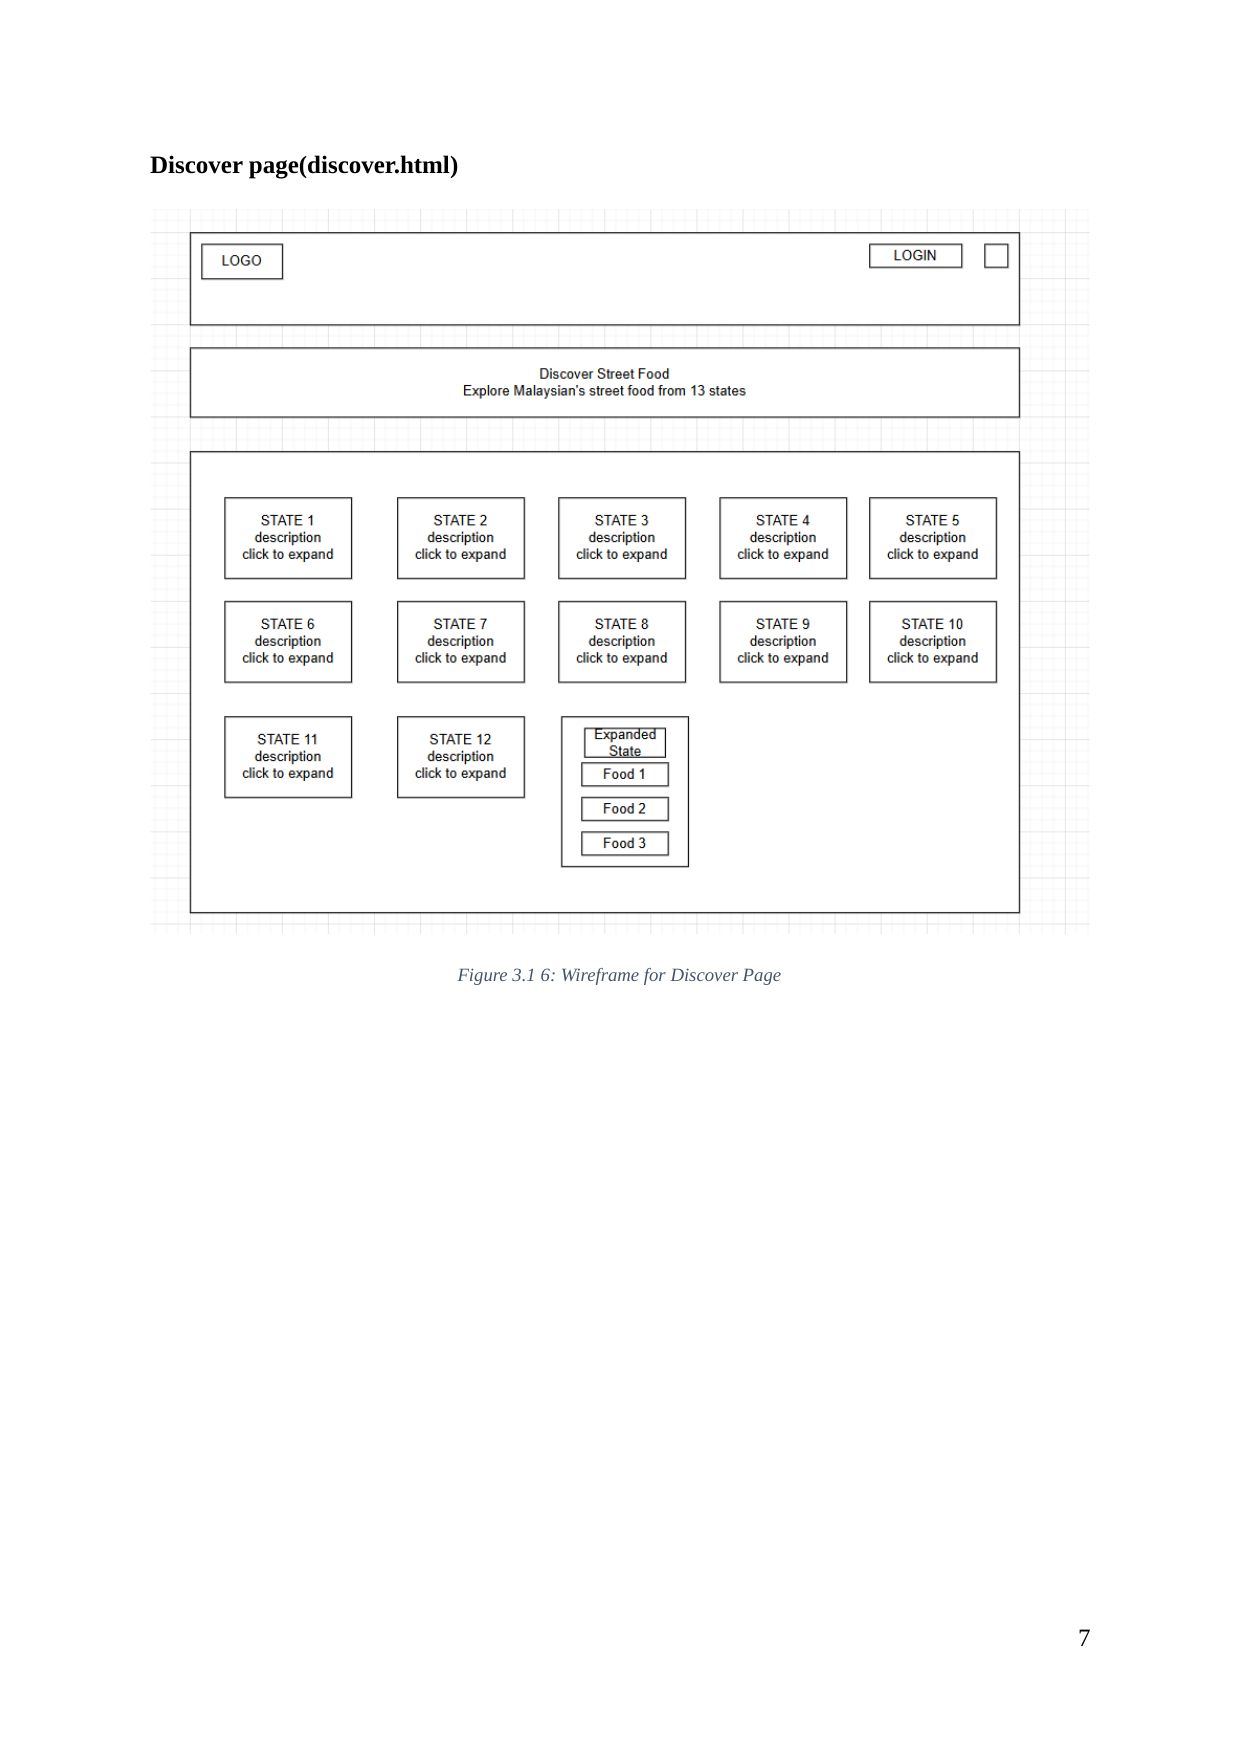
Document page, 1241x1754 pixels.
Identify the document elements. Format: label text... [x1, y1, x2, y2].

picture [150, 209, 1090, 934]
text Figure 3.1 6: Wireframe for Discover Page [150, 964, 1090, 986]
text Discover page(discover.html) [150, 150, 1090, 179]
